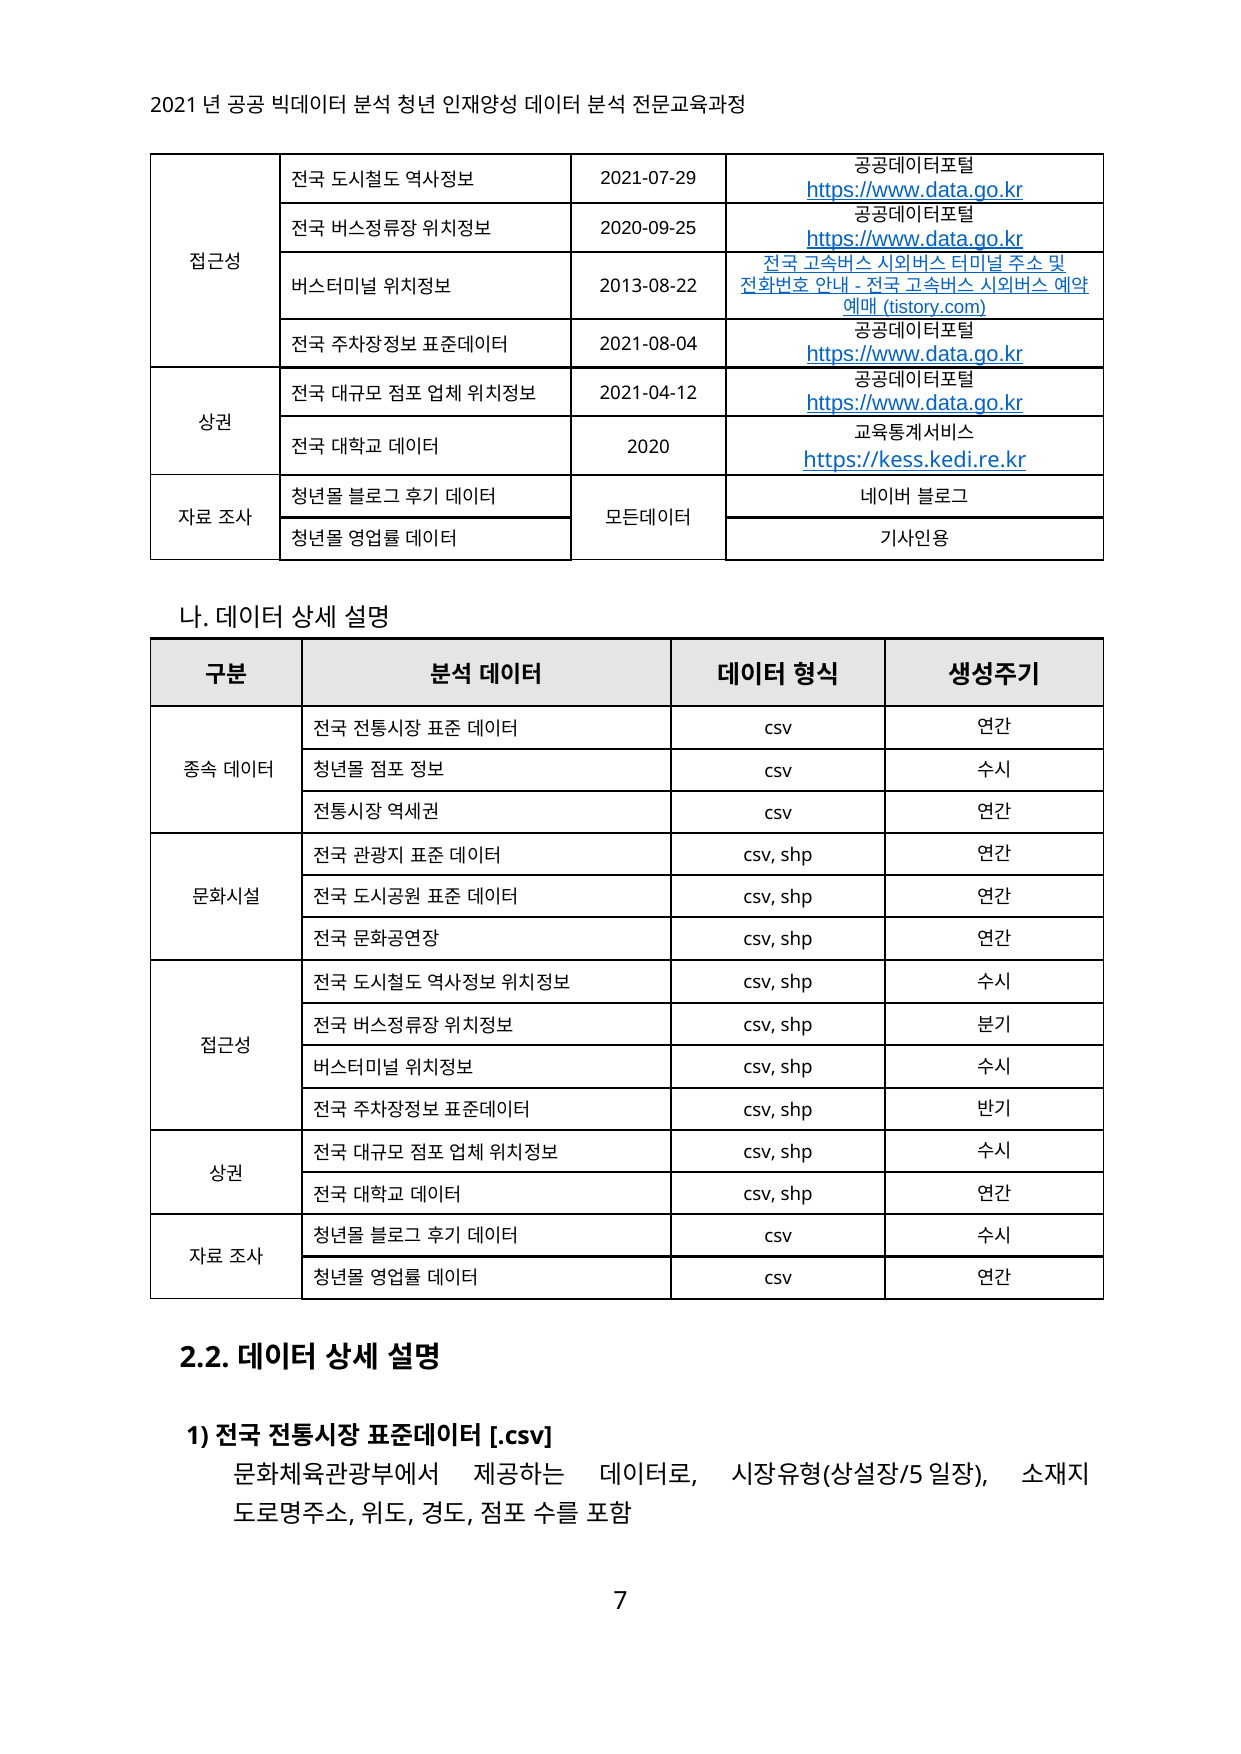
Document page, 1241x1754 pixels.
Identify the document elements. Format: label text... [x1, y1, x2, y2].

table_header 생성주기 [886, 640, 1103, 705]
table_cell 전국 주차장정보 표준데이터 [281, 320, 570, 366]
table_cell 2020 [572, 417, 725, 474]
table_cell 접근성 [151, 155, 279, 366]
table_cell 수시 [886, 1215, 1103, 1255]
text 1) 전국 전통시장 표준데이터 [.csv] [179, 1416, 1090, 1452]
text 2.2. 데이터 상세 설명 [179, 1334, 1090, 1376]
table_cell csv, shp [672, 1173, 884, 1213]
table_cell csv, shp [672, 1089, 884, 1129]
table_cell 전국 대학교 데이터 [281, 417, 570, 474]
table_cell 연간 [886, 876, 1103, 916]
table_cell 2021-08-04 [572, 320, 725, 366]
table_cell 공공데이터포털 https://www.data.go.kr [727, 369, 1103, 415]
table_cell 청년몰 블로그 후기 데이터 [281, 476, 570, 516]
table_cell 반기 [886, 1089, 1103, 1129]
table_cell 청년몰 영업률 데이터 [281, 519, 570, 559]
table_cell 자료 조사 [151, 475, 279, 559]
table_cell 전국 버스정류장 위치정보 [281, 204, 570, 251]
table_cell 상권 [151, 1131, 301, 1213]
table_cell 연간 [886, 792, 1103, 832]
table_cell 전국 문화공연장 [303, 918, 670, 958]
table_cell csv, shp [672, 1131, 884, 1171]
table_cell 분기 [886, 1004, 1103, 1044]
table_cell 기사인용 [727, 519, 1103, 559]
text 문화체육관광부에서 제공하는 데이터로, 시장유형(상설장/5일장), 소재지 도로명주소, 위도, 경도, 점포 수를 포함 [233, 1455, 1090, 1530]
table_header 구분 [151, 640, 301, 705]
table_cell csv [672, 750, 884, 790]
table_cell 2020-09-25 [572, 204, 725, 251]
table_cell 문화시설 [151, 834, 301, 958]
table_cell 2013-08-22 [572, 253, 725, 317]
table_cell 버스터미널 위치정보 [303, 1046, 670, 1087]
table_cell 전통시장 역세권 [303, 792, 670, 832]
text 나. 데이터 상세 설명 [179, 597, 1090, 634]
table_cell 수시 [886, 1131, 1103, 1171]
table_cell csv [672, 707, 884, 747]
table_cell 2021-07-29 [572, 155, 725, 202]
table_cell 네이버 블로그 [727, 476, 1103, 516]
table_cell csv, shp [672, 1046, 884, 1087]
table_cell csv, shp [672, 961, 884, 1002]
table_cell 전국 도시공원 표준 데이터 [303, 876, 670, 916]
table_header 데이터 형식 [672, 640, 884, 705]
table_cell 2021-04-12 [572, 369, 725, 415]
table_cell 전국 도시철도 역사정보 [281, 155, 570, 202]
table_cell 청년몰 블로그 후기 데이터 [303, 1215, 670, 1255]
table_cell 전국 대학교 데이터 [303, 1173, 670, 1213]
table_cell 연간 [886, 834, 1103, 874]
table_cell 전국 버스정류장 위치정보 [303, 1004, 670, 1044]
table_cell 연간 [886, 918, 1103, 958]
table_cell csv, shp [672, 834, 884, 874]
table_cell 전국 대규모 점포 업체 위치정보 [281, 369, 570, 415]
table_header 분석 데이터 [303, 640, 670, 705]
table_cell csv [672, 792, 884, 832]
table_cell 전국 관광지 표준 데이터 [303, 834, 670, 874]
table_cell 접근성 [151, 961, 301, 1129]
table_cell 전국 고속버스 시외버스 터미널 주소 및 전화번호 안내 - 전국 고속버스 시외버스 예약 예매 (tistory.com) [727, 253, 1103, 317]
table_cell 상권 [151, 368, 279, 474]
table_cell csv, shp [672, 876, 884, 916]
table_cell 수시 [886, 961, 1103, 1002]
table_cell 연간 [886, 707, 1103, 747]
table_cell csv, shp [672, 1004, 884, 1044]
table_cell csv, shp [672, 918, 884, 958]
table_cell 교육통계서비스 https://kess.kedi.re.kr [727, 417, 1103, 474]
table_cell 수시 [886, 750, 1103, 790]
table_cell 버스터미널 위치정보 [281, 253, 570, 317]
table_cell 공공데이터포털 https://www.data.go.kr [727, 204, 1103, 251]
table_cell 연간 [886, 1258, 1103, 1297]
table_cell 공공데이터포털 https://www.data.go.kr [727, 155, 1103, 202]
table_cell 모든데이터 [572, 476, 725, 559]
table_cell 청년몰 점포 정보 [303, 750, 670, 790]
table_cell csv [672, 1215, 884, 1255]
table_cell 전국 도시철도 역사정보 위치정보 [303, 961, 670, 1002]
table_cell csv [672, 1258, 884, 1297]
table_cell 자료 조사 [151, 1215, 301, 1297]
table_cell 공공데이터포털 https://www.data.go.kr [727, 320, 1103, 366]
table_cell 수시 [886, 1046, 1103, 1087]
table_cell 청년몰 영업률 데이터 [303, 1258, 670, 1297]
table_cell 종속 데이터 [151, 707, 301, 832]
table_cell 연간 [886, 1173, 1103, 1213]
table_cell 전국 전통시장 표준 데이터 [303, 707, 670, 747]
table_cell 전국 주차장정보 표준데이터 [303, 1089, 670, 1129]
table_cell 전국 대규모 점포 업체 위치정보 [303, 1131, 670, 1171]
